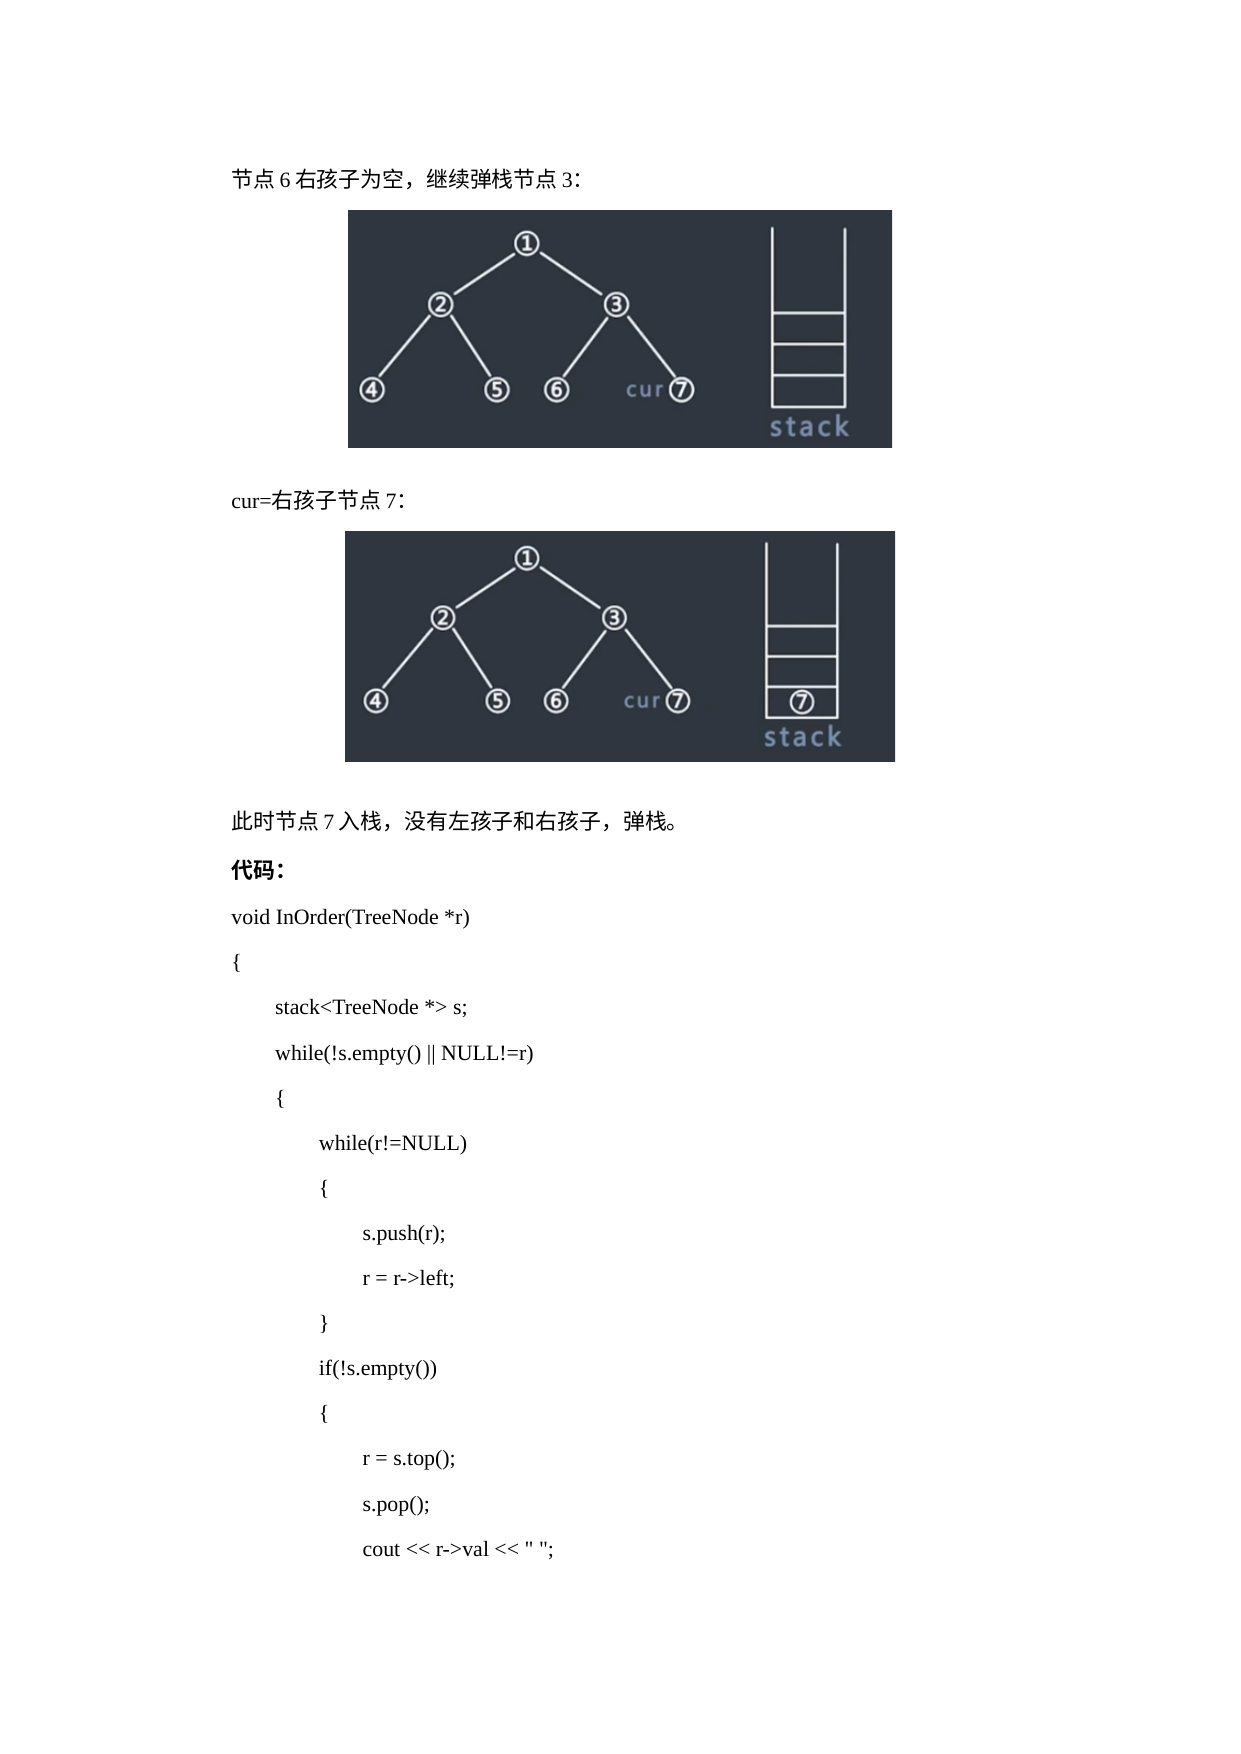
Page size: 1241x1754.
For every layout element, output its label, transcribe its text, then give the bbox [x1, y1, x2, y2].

text while(r!=NULL) [231, 1126, 1053, 1158]
picture [345, 531, 896, 762]
text cur=右孩子节点7： [187, 483, 1053, 515]
picture [348, 210, 893, 448]
text 节点6右孩子为空，继续弹栈节点3： [187, 162, 1053, 194]
text stack<TreeNode *> s; [231, 991, 1053, 1023]
text s.pop(); [319, 1487, 1053, 1519]
text 代码： [231, 852, 1053, 885]
text r = s.top(); [231, 1442, 1053, 1474]
text r = r->left; [231, 1261, 1053, 1294]
text cout << r->val << " "; [231, 1532, 1053, 1564]
text while(!s.empty() || NULL!=r) [231, 1036, 1053, 1068]
text { [231, 946, 1053, 978]
text void InOrder(TreeNode *r) [231, 901, 1053, 933]
text s.push(r); [231, 1216, 1053, 1249]
text if(!s.empty()) [231, 1352, 1053, 1384]
text { [231, 1081, 1053, 1113]
text { [231, 1397, 1053, 1429]
text 此时节点7入栈，没有左孩子和右孩子，弹栈。 [187, 804, 1053, 836]
text { [231, 1171, 1053, 1204]
text } [231, 1306, 1053, 1339]
